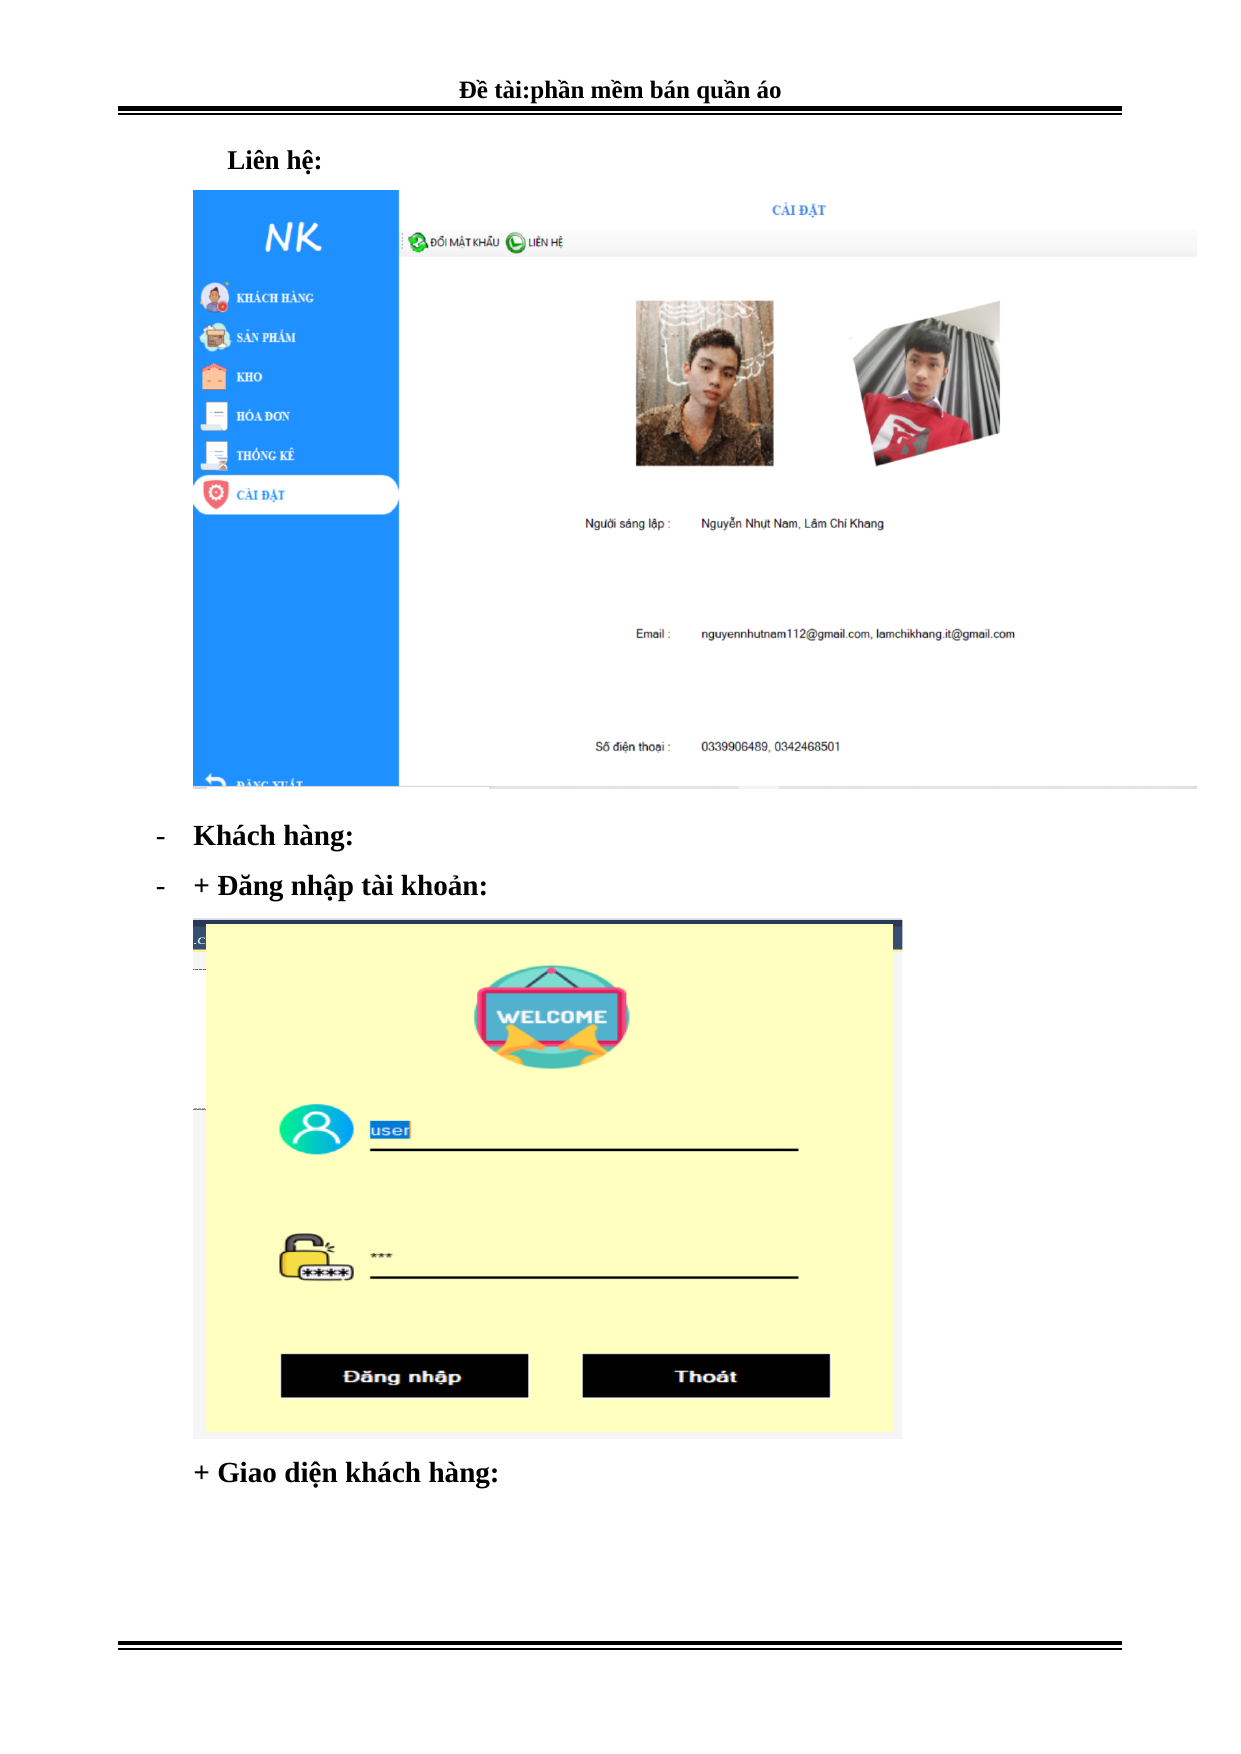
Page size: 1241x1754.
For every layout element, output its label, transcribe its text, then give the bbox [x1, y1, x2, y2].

list + Đăng nhập tài khoản: [156, 868, 1122, 902]
list Khách hàng: [156, 818, 1122, 851]
picture [193, 918, 903, 1439]
list Liên hệ: [193, 144, 1122, 175]
picture [193, 190, 1198, 789]
list + Giao diện khách hàng: [193, 1455, 1122, 1489]
